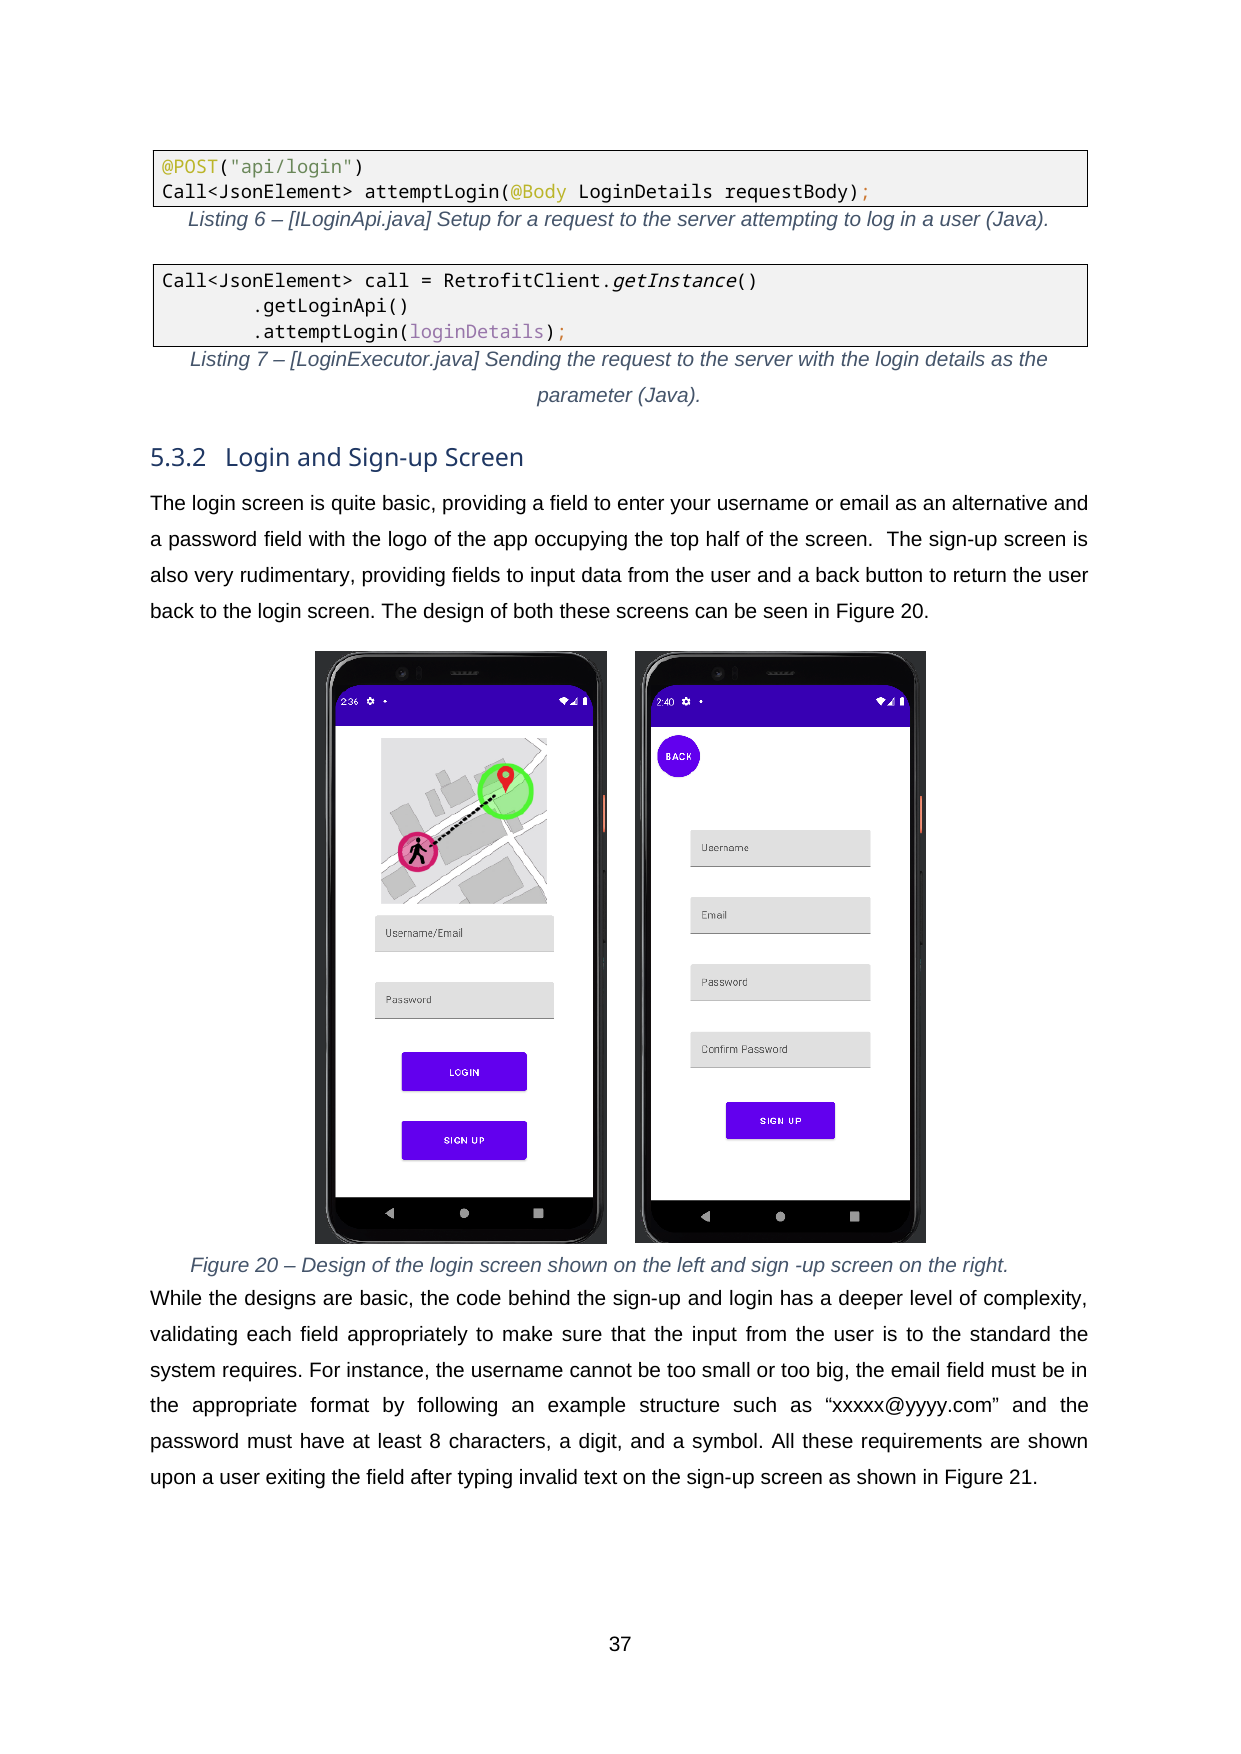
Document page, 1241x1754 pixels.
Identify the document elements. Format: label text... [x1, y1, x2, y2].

text Listing 7 – [LoginExecutor.java] Sending the request to the server with the login details as the parameter (Java). [150, 347, 1090, 407]
text Call<JsonElement> call = RetrofitClient.getInstance() .getLoginApi() .attemptLogin(loginDetails); [154, 265, 1087, 346]
picture [315, 651, 607, 1244]
text The login screen is quite basic, providing a field to enter your username or email as an alternative and a password field with the logo of the app occupying the top half of the screen. The sign-up screen is also very rudimentary, providing fields to input data from the user and a back button to return the user back to the login screen. The design of both these screens can be seen in Figure 20. [150, 491, 1090, 622]
text Listing 6 – [ILoginApi.java] Setup for a request to the server attempting to log in a user (Java). [150, 207, 1090, 231]
picture [635, 651, 926, 1243]
text @POST("api/login") Call<JsonElement> attemptLogin(@Body LoginDetails requestBody); [154, 151, 1087, 206]
subtitle Login and Sign-up Screen [150, 439, 1090, 474]
